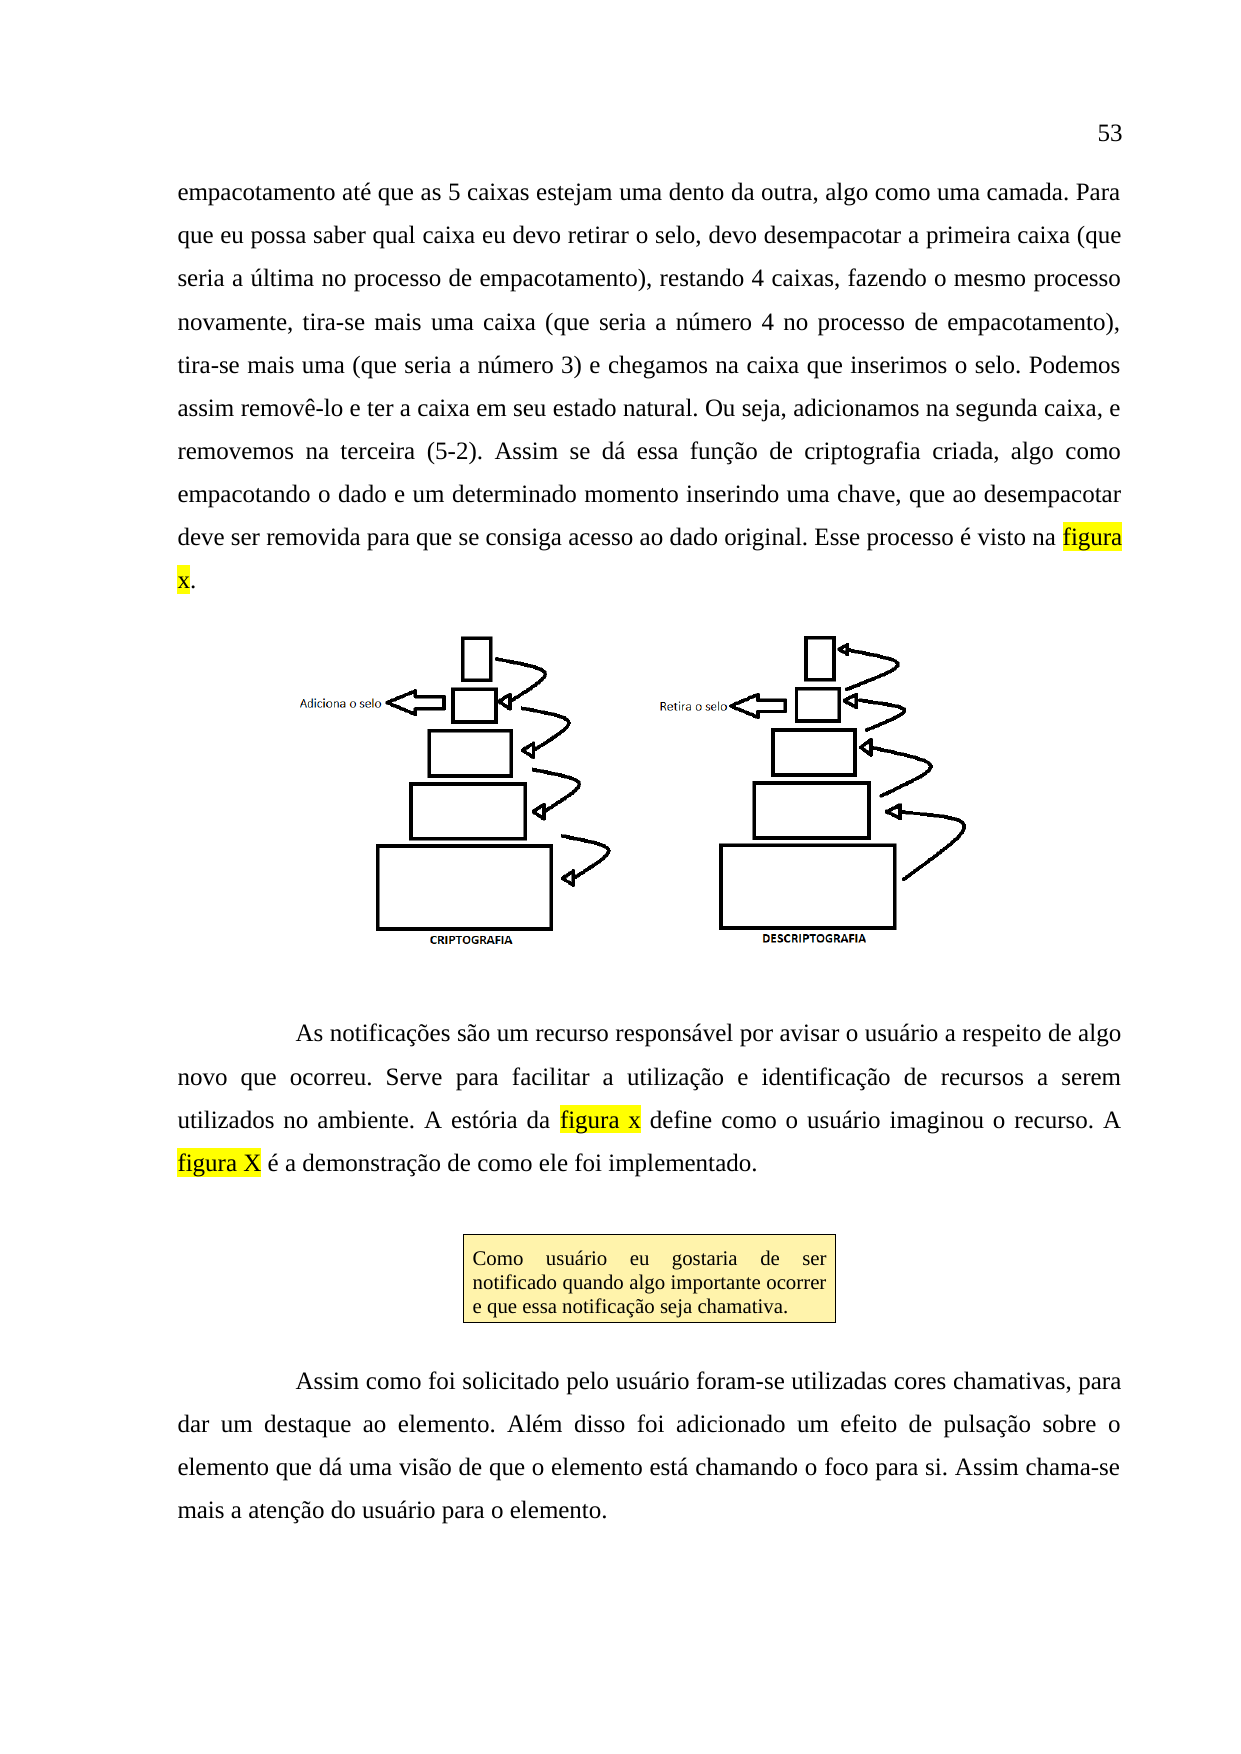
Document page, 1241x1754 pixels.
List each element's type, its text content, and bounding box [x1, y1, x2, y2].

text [177, 177, 1122, 594]
picture [224, 608, 1075, 961]
text As notificações são um recurso responsável por avisar o usuário a respeito de algo novo que ocorreu. Serve para facilitar a utilização e identificação de recursos a serem utilizados no ambiente. A estória da figura x define como o usuário imaginou o recurso. A figura X é a demonstração de como ele foi implementado. [177, 1018, 1122, 1177]
text Como usuário eu gostaria de ser notificado quando algo importante ocorrer e que essa notificação seja chamativa. [464, 1235, 835, 1322]
text Assim como foi solicitado pelo usuário foram-se utilizadas cores chamativas, para dar um destaque ao elemento. Além disso foi adicionado um efeito de pulsação sobre o elemento que dá uma visão de que o elemento está chamando o foco para si. Assim chama-se mais a atenção do usuário para o elemento. [177, 1366, 1122, 1524]
